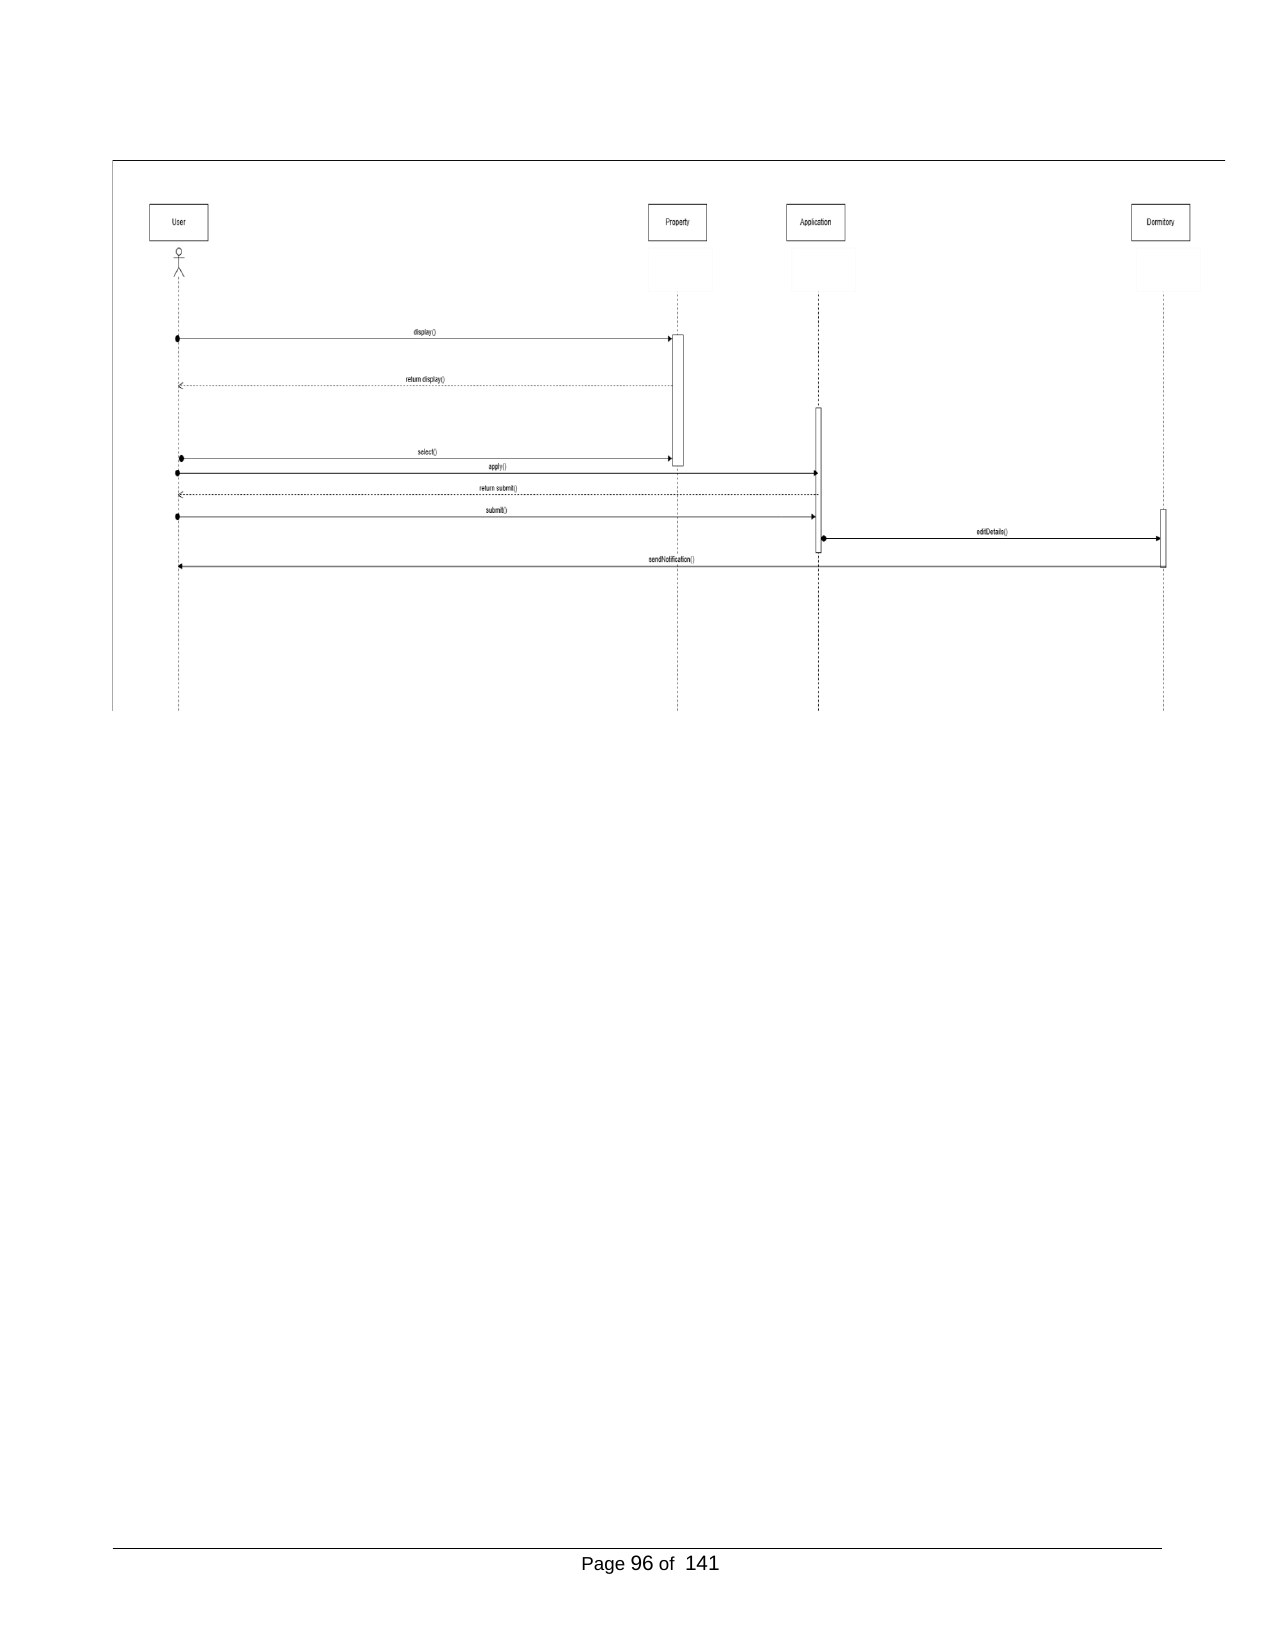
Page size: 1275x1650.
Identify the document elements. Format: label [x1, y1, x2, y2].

picture [112, 160, 1225, 711]
